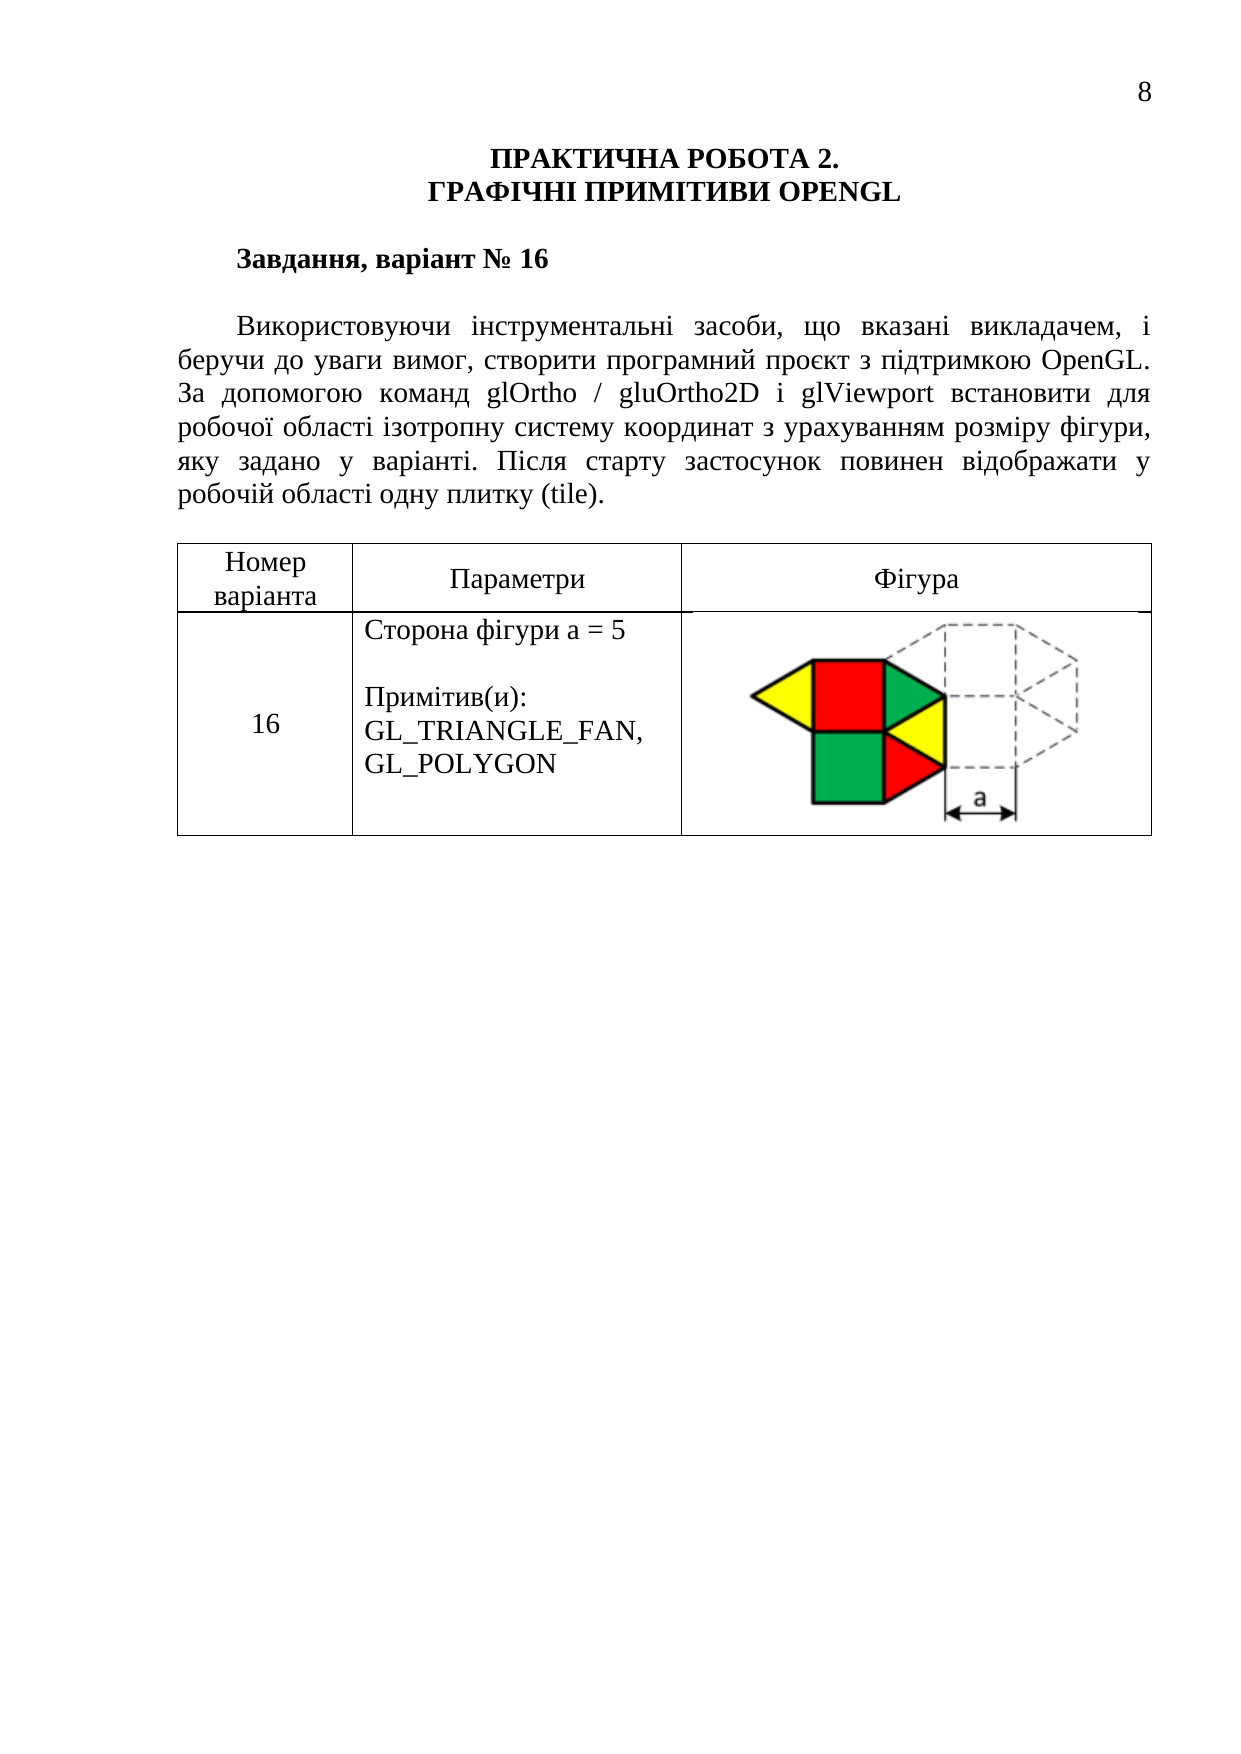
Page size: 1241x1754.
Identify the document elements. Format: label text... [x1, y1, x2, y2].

subtitle ПРАКТИЧНА РОБОТА 2. ГРАФІЧНІ ПРИМІТИВИ OPENGL [177, 141, 1152, 208]
text Використовуючи інструментальні засоби, що вказані викладачем, і беручи до уваги вимог, створити програмний проєкт з підтримкою OpenGL. За допомогою команд glOrtho / gluOrtho2D і glViewport встановити для робочої області ізотропну систему координат з урахуванням розміру фігури, яку задано у варіанті. Після старту застосунок повинен відображати у робочій області одну плитку (tile). [177, 308, 1152, 510]
table_cell [682, 613, 692, 834]
picture [692, 612, 1139, 835]
table_cell Сторона фігури a = 5 Примітив(и): GL_TRIANGLE_FAN, GL_POLYGON [353, 613, 681, 834]
subtitle Завдання, варіант № 16 [177, 241, 1152, 275]
table_cell [1139, 613, 1151, 834]
table_header Фігура [682, 544, 1151, 611]
table_header Номер варіанта [178, 544, 352, 611]
table_header Параметри [353, 544, 681, 611]
table_cell 16 [178, 613, 352, 834]
